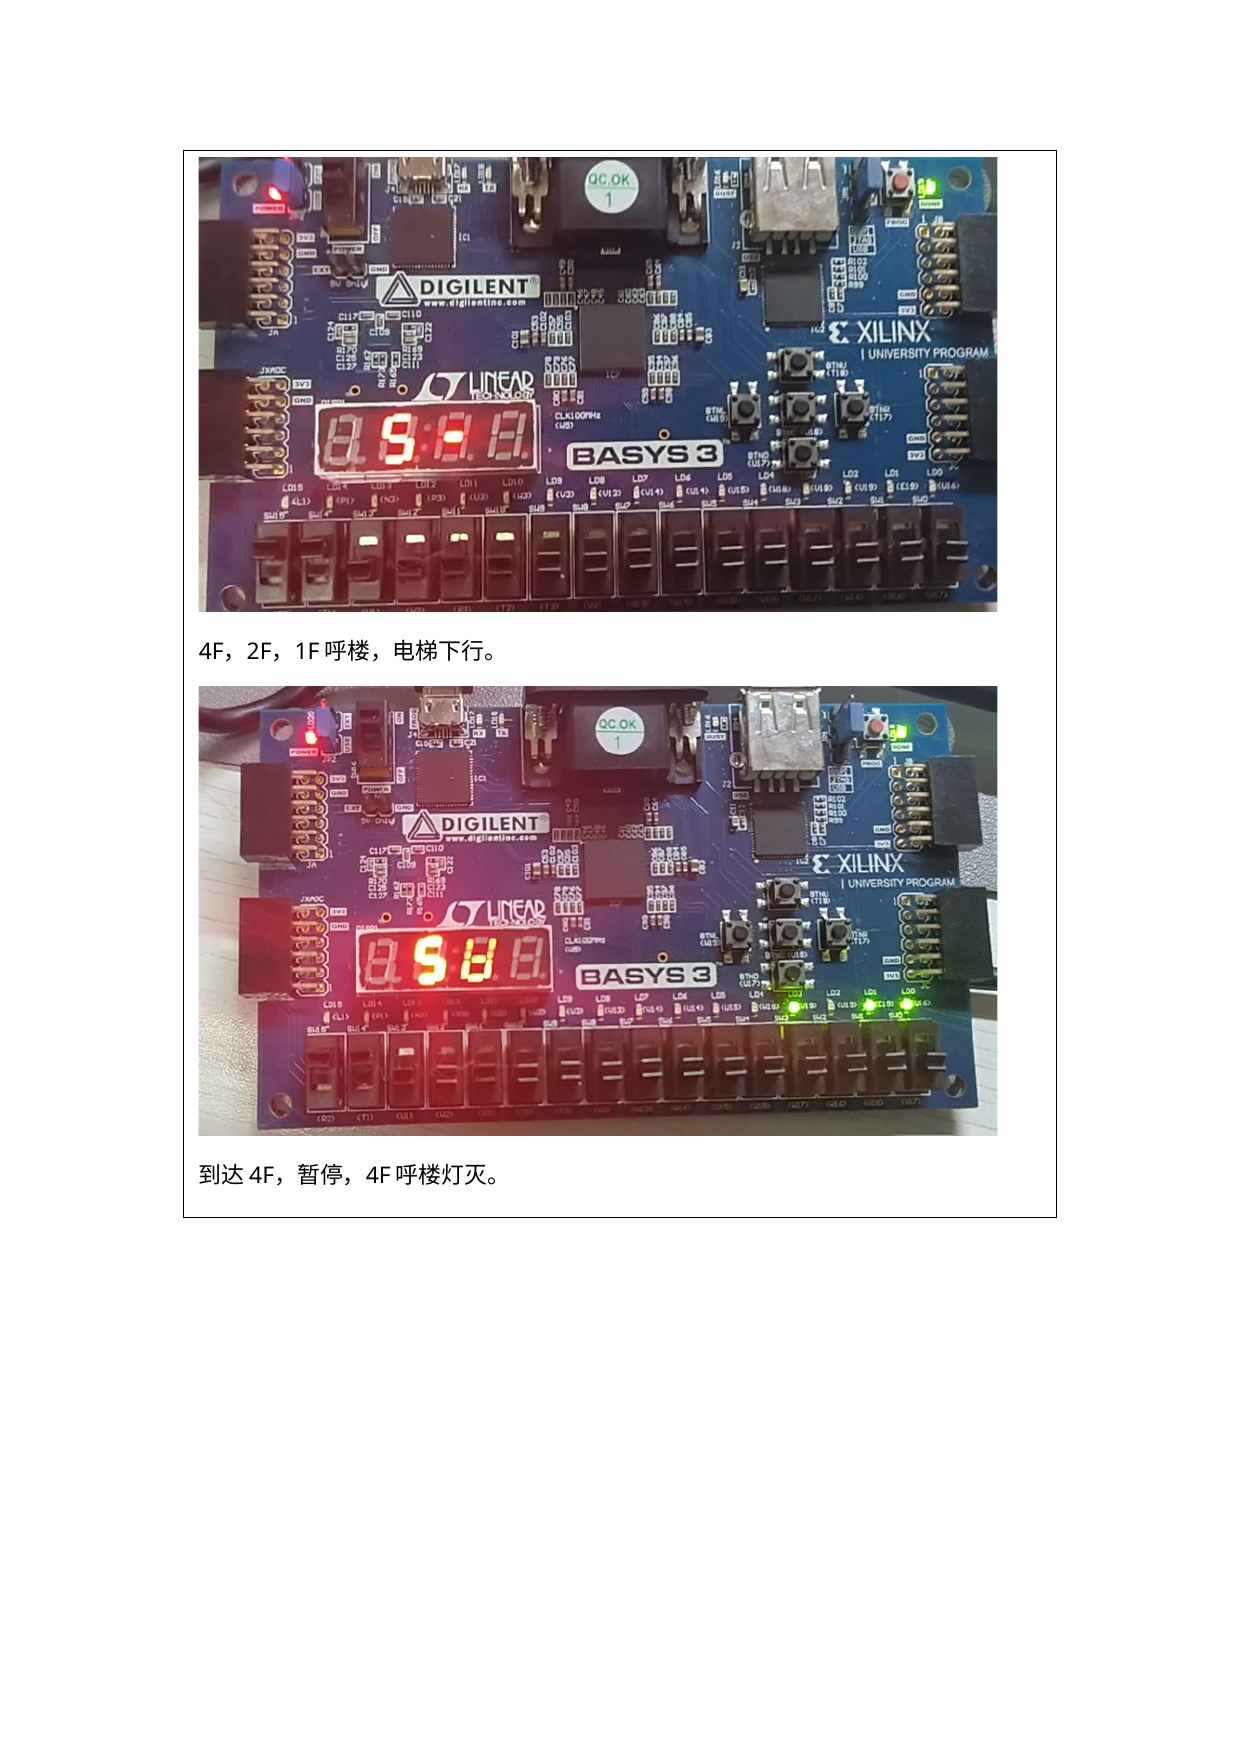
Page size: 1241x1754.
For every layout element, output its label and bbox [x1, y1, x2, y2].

picture [198, 686, 998, 1136]
picture [198, 157, 998, 612]
table_cell [184, 151, 1056, 1217]
